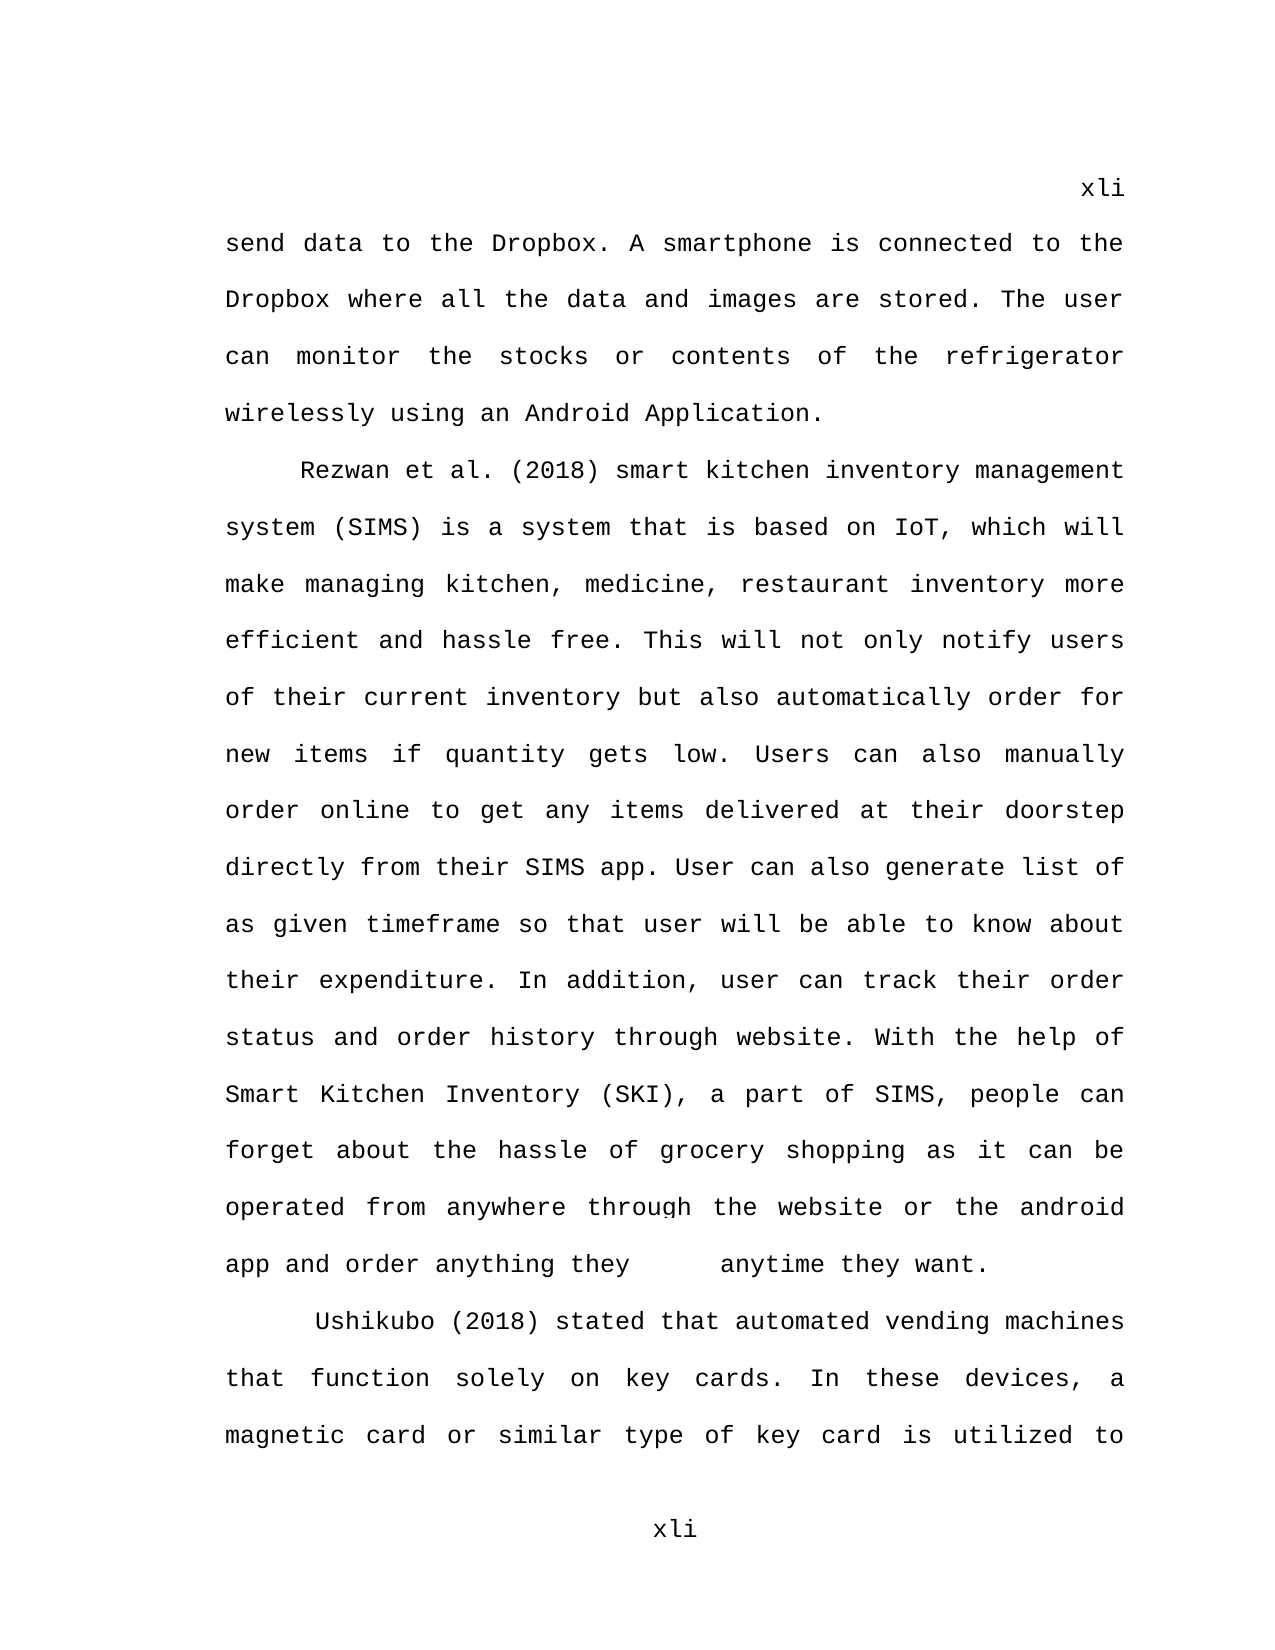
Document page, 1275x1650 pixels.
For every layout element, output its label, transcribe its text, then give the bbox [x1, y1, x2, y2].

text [225, 1309, 1125, 1451]
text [225, 230, 1125, 428]
text Rezwan et al. (2018) smart kitchen inventory management system (SIMS) is a system that is based on IoT, which will make managing kitchen, medicine, restaurant inventory more efficient and hassle free. This will not only notify users of their current inventory but also automatically order for new items if quantity gets low. Users can also manually order online to get any items delivered at their doorstep directly from their SIMS app. User can also generate list of as given timeframe so that user will be able to know about their expenditure. In addition, user can track their order status and order history through website. With the help of Smart Kitchen Inventory (SKI), a part of SIMS, people can forget about the hassle of grocery shopping as it can be operated from anywhere through the website or the android app and order anything they need anytime they want. [225, 458, 1125, 1279]
